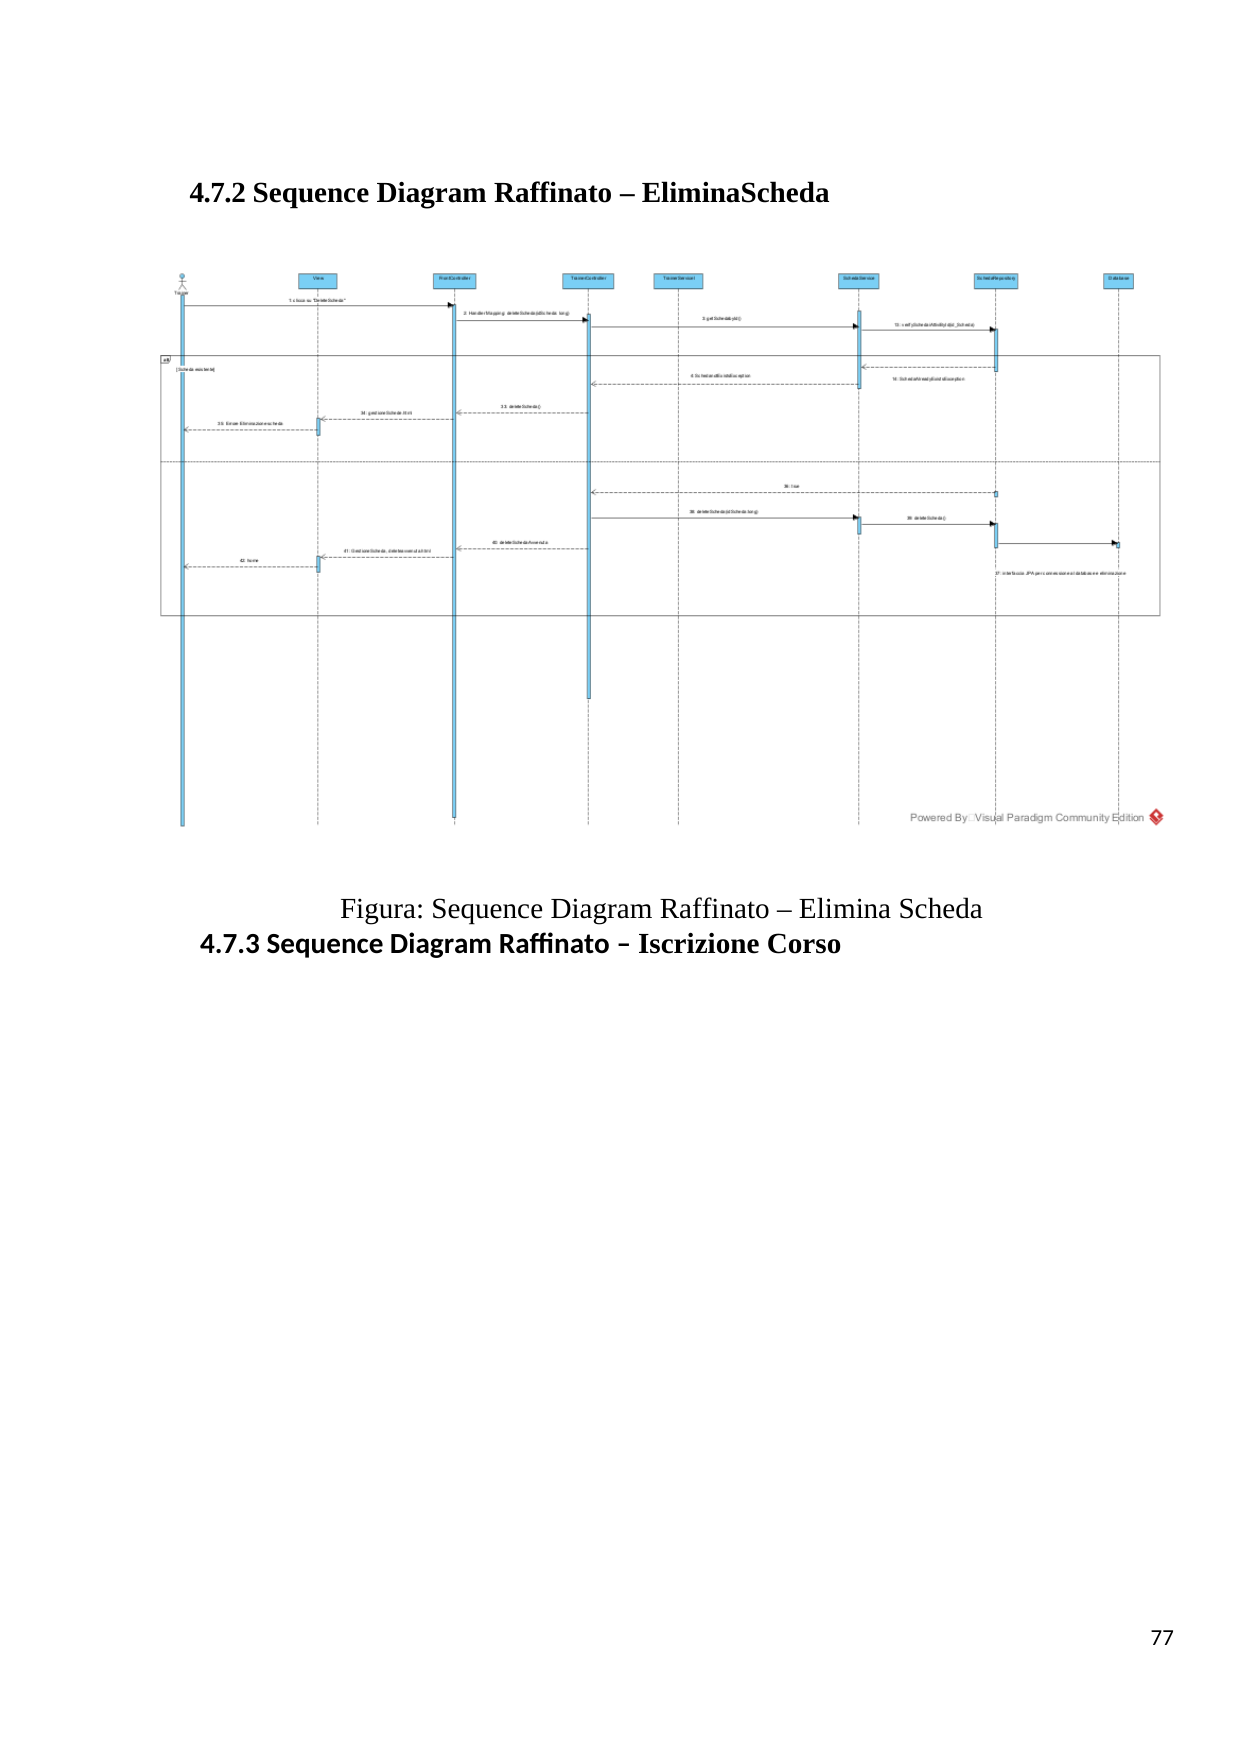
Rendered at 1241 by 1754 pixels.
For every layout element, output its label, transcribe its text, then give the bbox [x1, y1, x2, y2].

subtitle 4.7.2 Sequence Diagram Raffinato – EliminaScheda [168, 175, 1173, 209]
text Figura: Sequence Diagram Raffinato – Elimina Scheda [150, 891, 1172, 925]
list 4.7.3 Sequence Diagram Raffinato – Iscrizione Corso [200, 925, 1172, 960]
picture [154, 268, 1168, 835]
